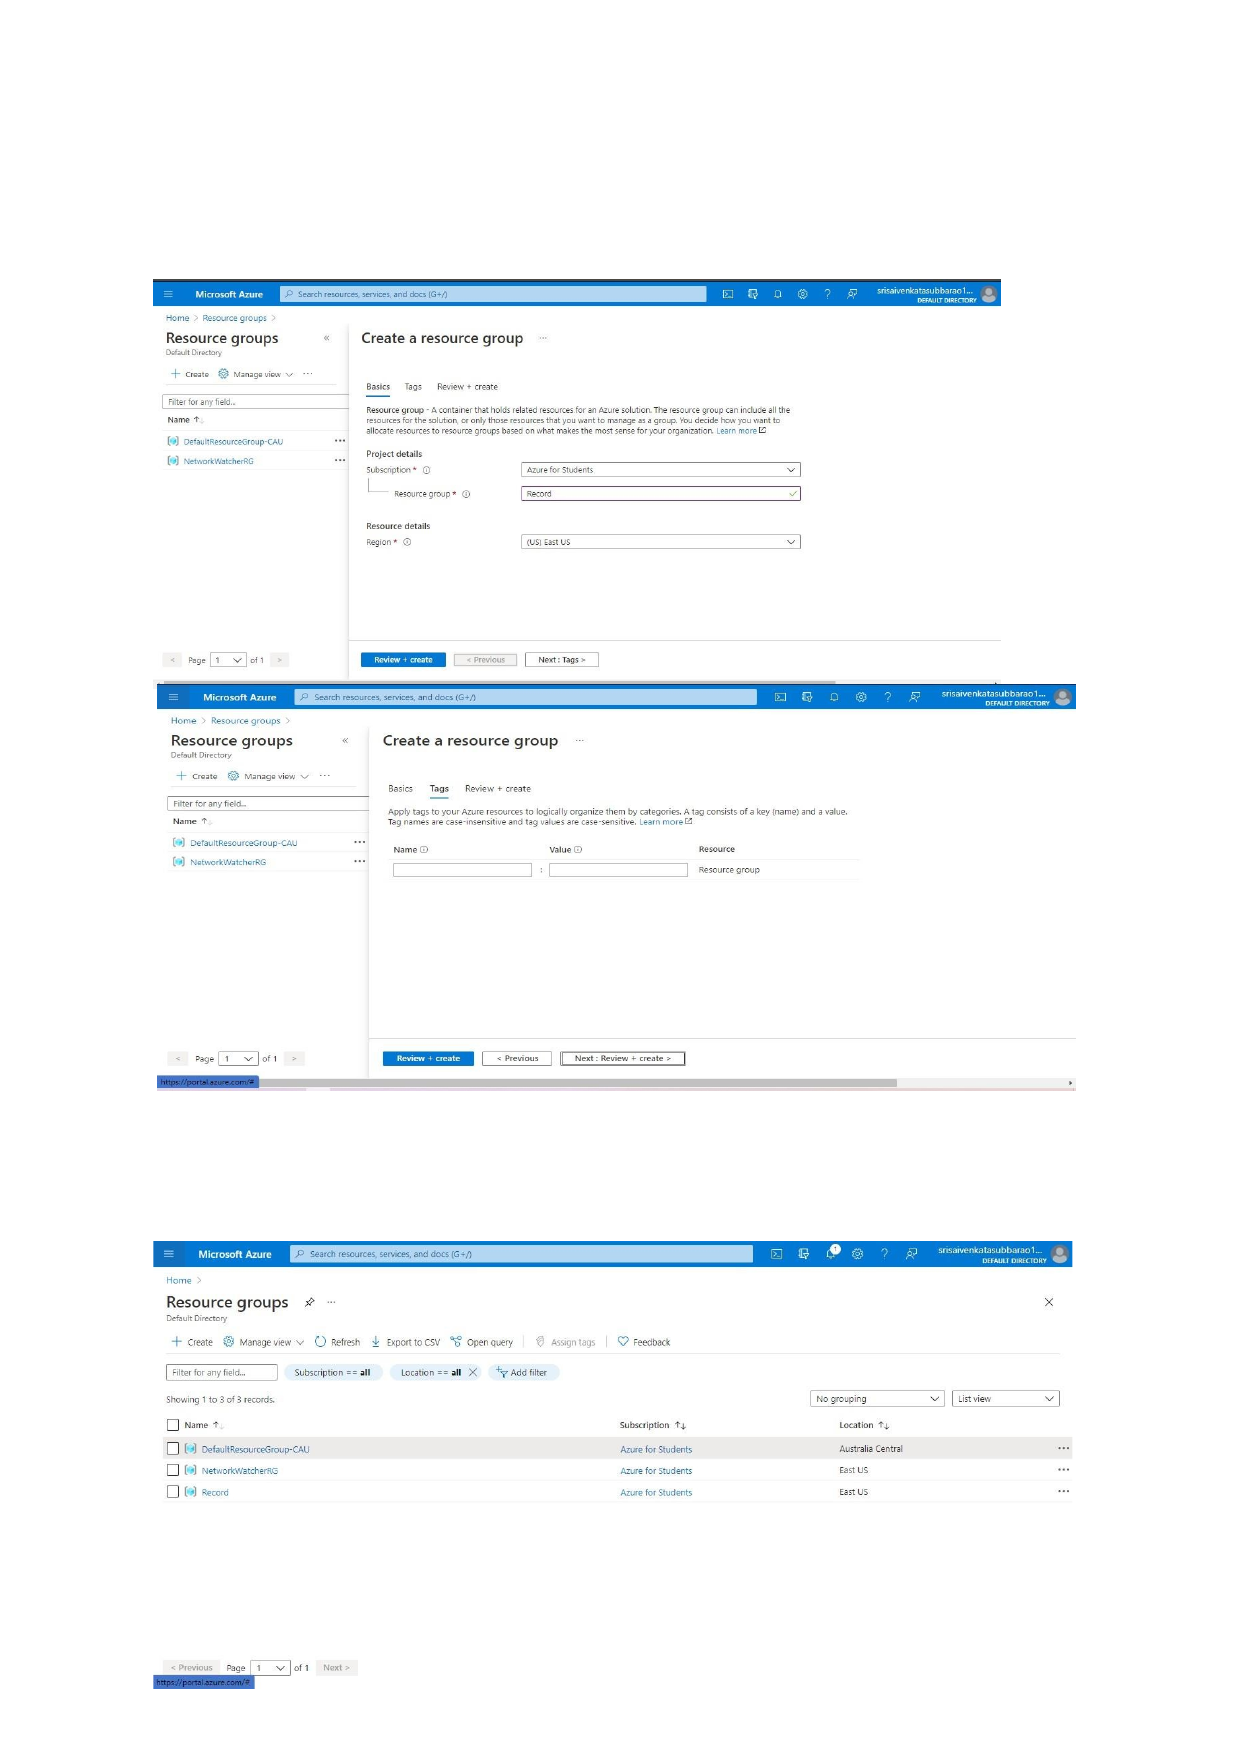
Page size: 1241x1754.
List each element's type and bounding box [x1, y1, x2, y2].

picture [153, 1241, 1073, 1689]
picture [153, 279, 1076, 1091]
